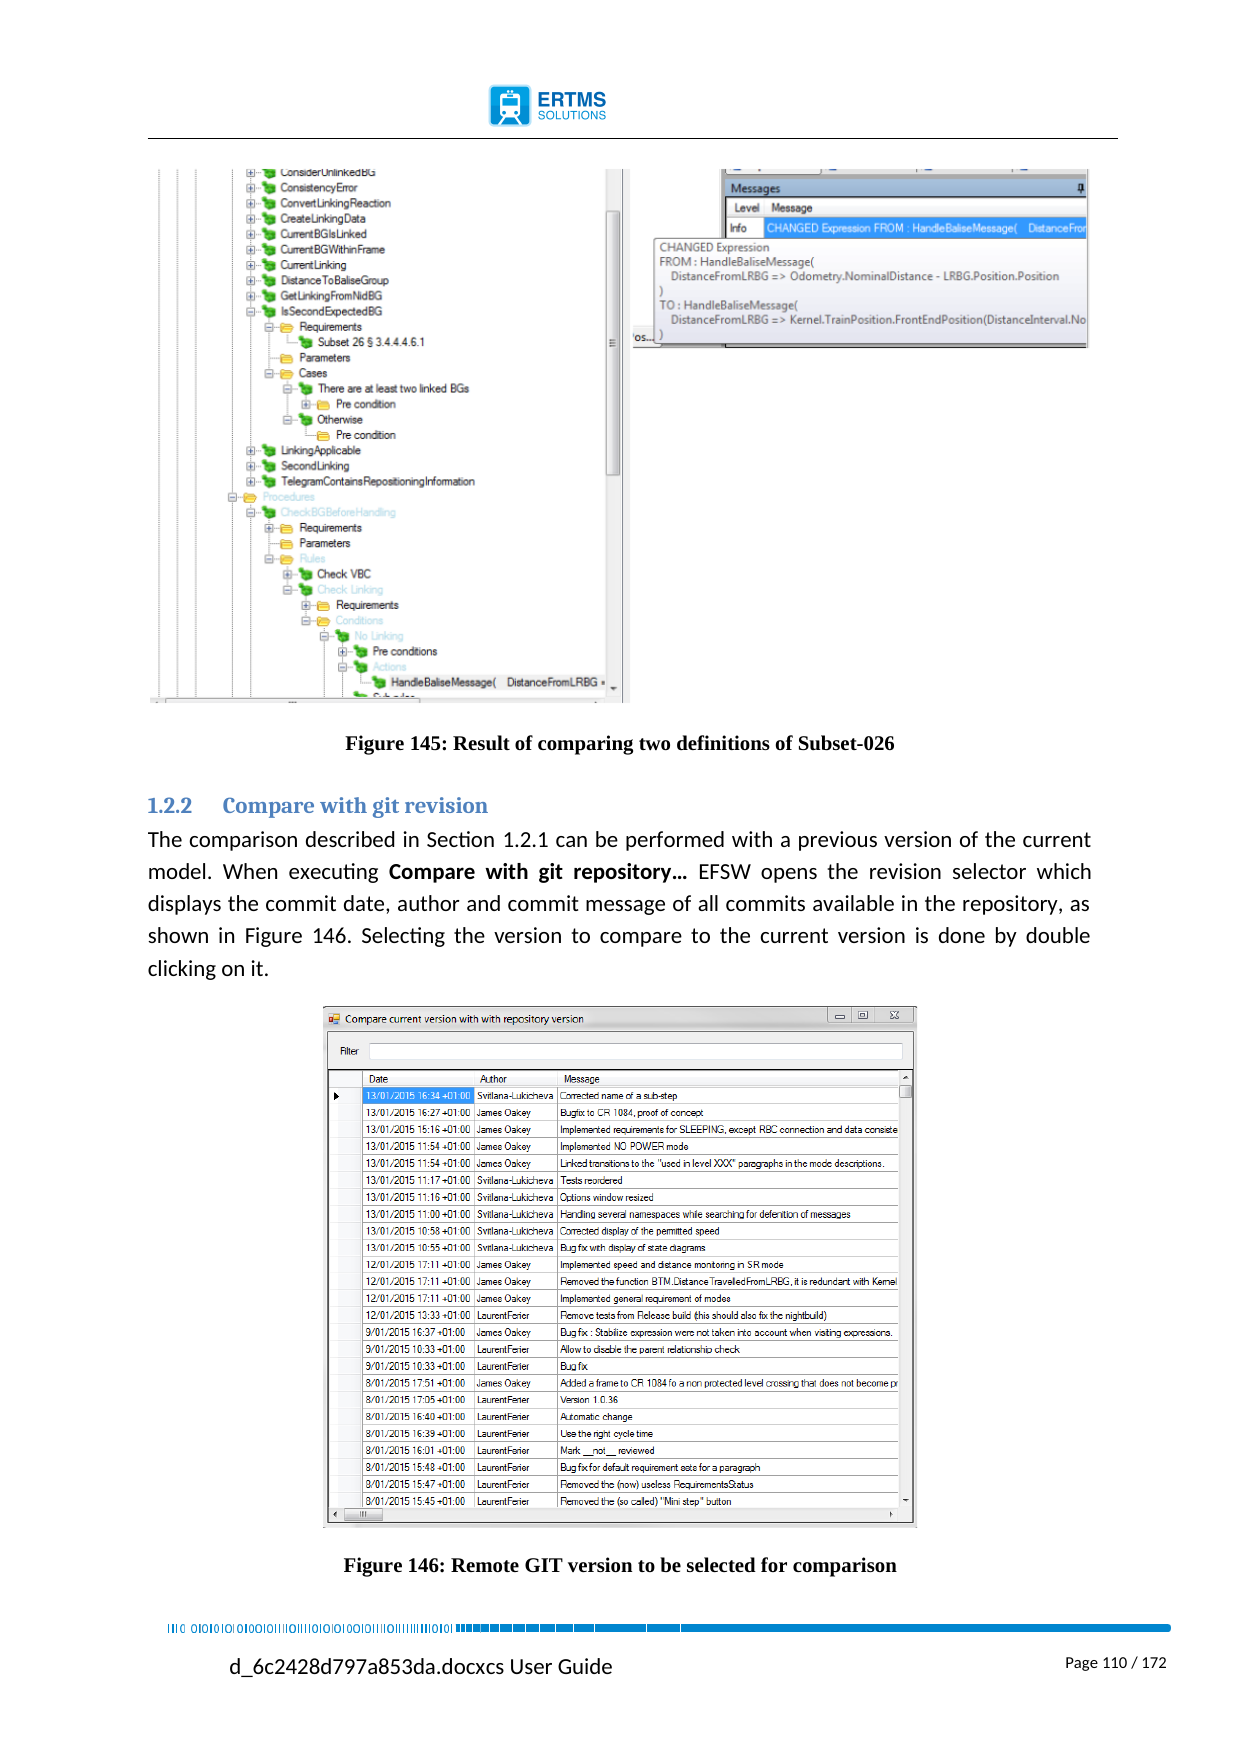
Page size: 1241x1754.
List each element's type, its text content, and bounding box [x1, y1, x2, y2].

subtitle Compare with git revision [148, 792, 1093, 819]
picture [323, 1006, 918, 1528]
picture [477, 73, 617, 138]
picture [167, 1624, 1171, 1633]
